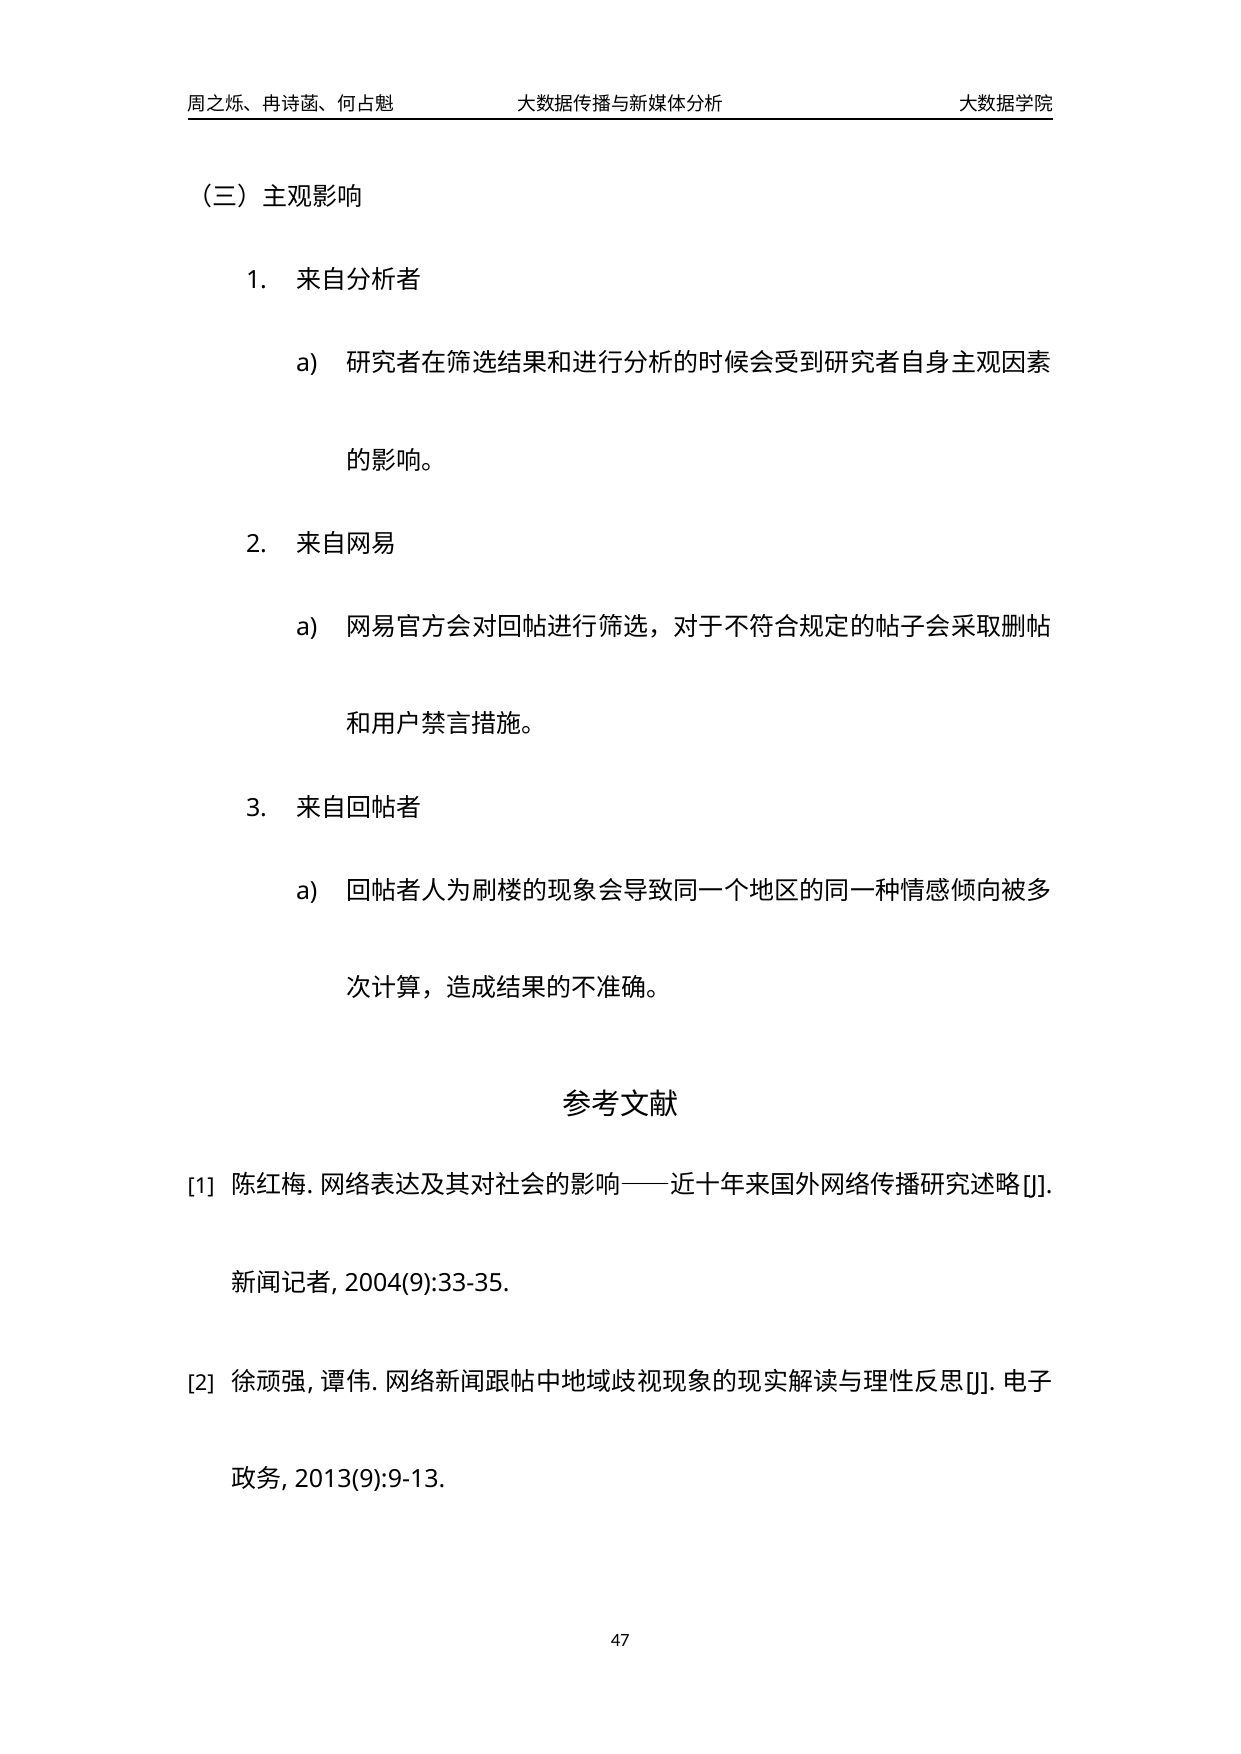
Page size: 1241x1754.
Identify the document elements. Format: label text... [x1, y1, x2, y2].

text （三）主观影响 [187, 162, 1053, 227]
list 来自分析者 [246, 245, 1053, 310]
list 来自回帖者 [246, 773, 1053, 838]
list 陈红梅. 网络表达及其对社会的影响——近十年来国外网络传播研究述略[J]. 新闻记者, 2004(9):33-35. [187, 1150, 1053, 1313]
list 回帖者人为刷楼的现象会导致同一个地区的同一种情感倾向被多次计算，造成结果的不准确。 [296, 856, 1053, 1018]
text 参考文献 [187, 1069, 1053, 1134]
list 徐顽强, 谭伟. 网络新闻跟帖中地域歧视现象的现实解读与理性反思[J]. 电子政务, 2013(9):9-13. [187, 1347, 1053, 1509]
list 网易官方会对回帖进行筛选，对于不符合规定的帖子会采取删帖和用户禁言措施。 [296, 592, 1053, 754]
list 来自网易 [246, 509, 1053, 574]
list 研究者在筛选结果和进行分析的时候会受到研究者自身主观因素的影响。 [296, 328, 1053, 491]
